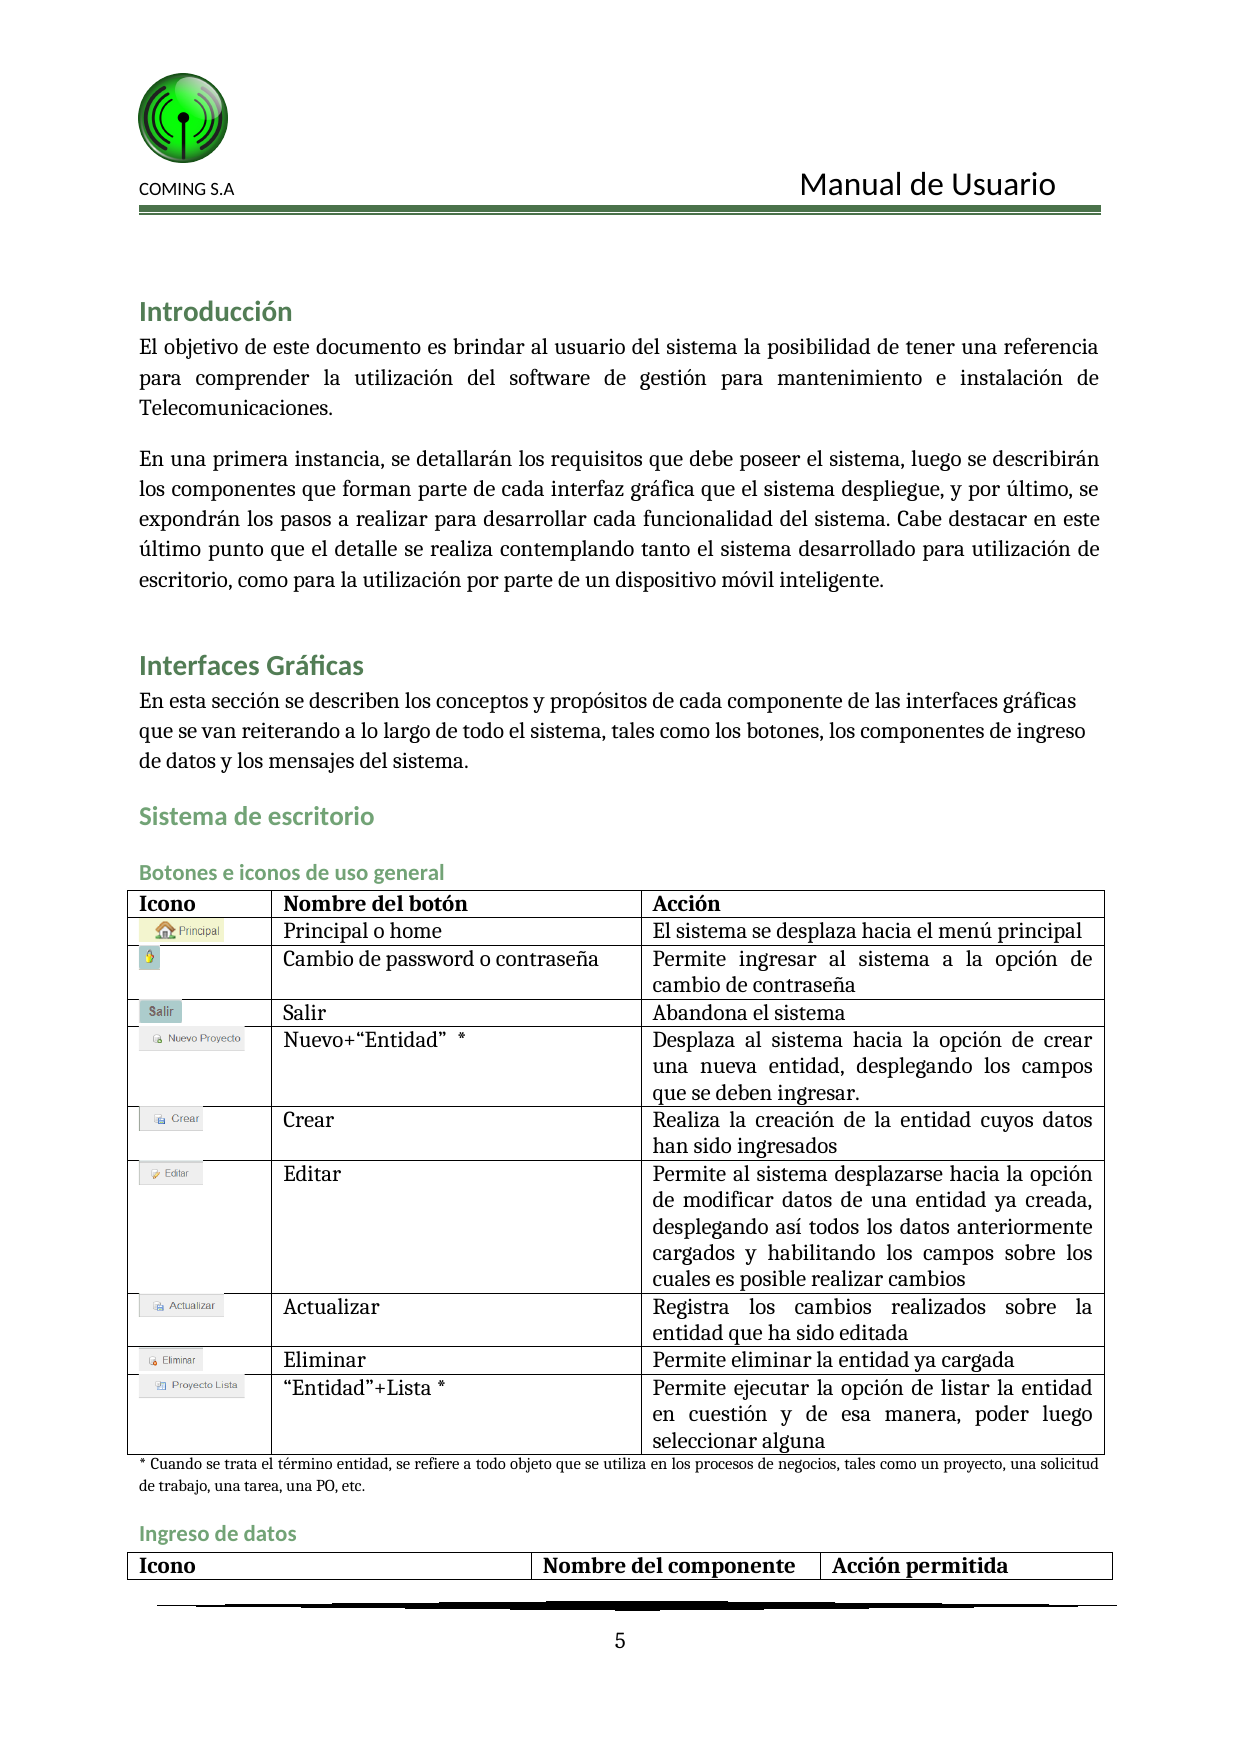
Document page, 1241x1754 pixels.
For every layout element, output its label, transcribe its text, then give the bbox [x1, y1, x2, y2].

table_header Nombre del botón [272, 891, 641, 917]
subtitle Introducción [139, 293, 1101, 329]
table_cell Cambio de password o contraseña [272, 946, 641, 998]
subtitle Interfaces Gráficas [139, 647, 1101, 682]
text En esta sección se describen los conceptos y propósitos de cada componente de las interfaces gráficas que se van reiterando a lo largo de todo el sistema, tales como los botones, los componentes de ingreso de datos y los mensajes del sistema. [139, 687, 1101, 774]
table_cell Eliminar [272, 1347, 641, 1374]
picture [138, 1026, 245, 1051]
table_cell Editar [272, 1161, 641, 1292]
picture [138, 1293, 224, 1317]
table_cell Actualizar [272, 1294, 641, 1346]
subtitle Botones e iconos de uso general [139, 858, 1101, 886]
text En una primera instancia, se detallarán los requisitos que debe poseer el sistema, luego se describirán los componentes que forman parte de cada interfaz gráfica que el sistema despliegue, y por último, se expondrán los pasos a realizar para desarrollar cada funcionalidad del sistema. Cabe destacar en este último punto que el detalle se realiza contemplando tanto el sistema desarrollado para utilización de escritorio, como para la utilización por parte de un dispositivo móvil inteligente. [139, 446, 1101, 593]
table_cell Nuevo+“Entidad” * [272, 1027, 641, 1106]
table_header Icono [128, 1553, 531, 1579]
picture [138, 918, 224, 942]
table_cell [128, 1107, 271, 1160]
table_header Nombre del componente [532, 1553, 820, 1579]
table_cell Permite ingresar al sistema a la opción de cambio de contraseña [642, 946, 1104, 998]
table_cell [128, 1161, 271, 1292]
table_cell Salir [272, 1000, 641, 1026]
table_cell Permite ejecutar la opción de listar la entidad en cuestión y de esa manera, poder luego seleccionar alguna [642, 1375, 1104, 1454]
picture [138, 73, 228, 163]
table_header Icono [128, 891, 271, 917]
table_cell [128, 1294, 271, 1346]
table_cell Registra los cambios realizados sobre la entidad que ha sido editada [642, 1294, 1104, 1346]
table_cell Crear [272, 1107, 641, 1160]
table_cell Permite eliminar la entidad ya cargada [642, 1347, 1104, 1374]
picture [138, 1160, 203, 1185]
subtitle Ingreso de datos [139, 1519, 1101, 1548]
table_cell [128, 946, 271, 998]
picture [138, 999, 182, 1023]
table_cell Abandona el sistema [642, 1000, 1104, 1026]
table_cell Permite al sistema desplazarse hacia la opción de modificar datos de una entidad ya creada, desplegando así todos los datos anteriormente cargados y habilitando los campos sobre los cuales es posible realizar cambios [642, 1161, 1104, 1292]
picture [138, 945, 160, 970]
table_cell El sistema se desplaza hacia el menú principal [642, 918, 1104, 945]
table_cell Desplaza al sistema hacia la opción de crear una nueva entidad, desplegando los campos que se deben ingresar. [642, 1027, 1104, 1106]
picture [138, 1374, 245, 1399]
table_cell Principal o home [272, 918, 641, 945]
table_header Acción permitida [821, 1553, 1112, 1579]
table_header Acción [642, 891, 1104, 917]
table_cell [128, 1027, 271, 1106]
text El objetivo de este documento es brindar al usuario del sistema la posibilidad de tener una referencia para comprender la utilización del software de gestión para mantenimiento e instalación de Telecomunicaciones. [139, 334, 1101, 421]
table_cell [128, 1347, 271, 1374]
table_cell Realiza la creación de la entidad cuyos datos han sido ingresados [642, 1107, 1104, 1160]
text * Cuando se trata el término entidad, se refiere a todo objeto que se utiliza en los procesos de negocios, tales como un proyecto, una solicitud de trabajo, una tarea, una PO, etc. [139, 1455, 1101, 1496]
table_cell [128, 1375, 271, 1454]
picture [138, 1347, 203, 1371]
subtitle Sistema de escritorio [139, 799, 1101, 832]
picture [138, 1106, 203, 1131]
table_cell [128, 1000, 271, 1026]
table_cell “Entidad”+Lista * [272, 1375, 641, 1454]
table_cell [128, 918, 271, 945]
